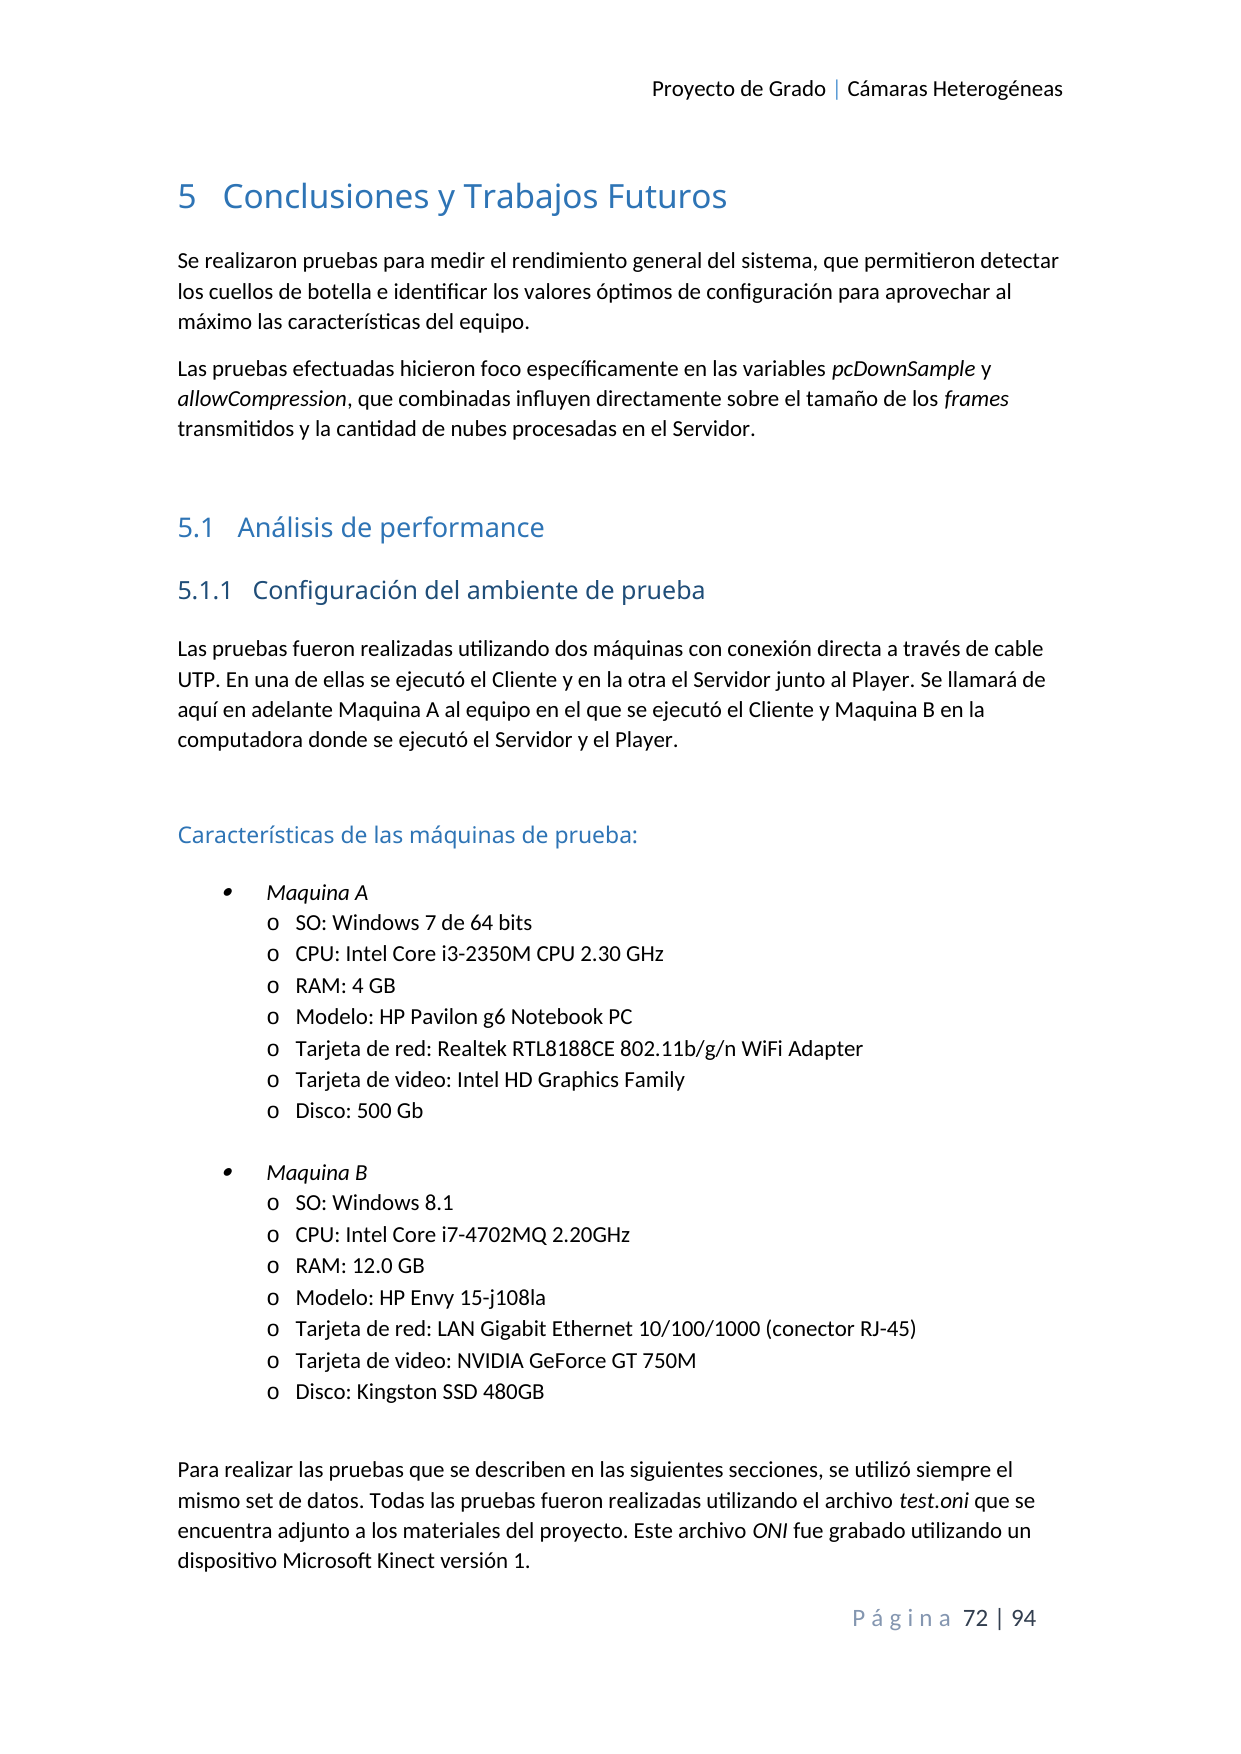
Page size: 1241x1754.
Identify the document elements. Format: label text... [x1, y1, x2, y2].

subtitle Conclusiones y [177, 173, 1063, 218]
subtitle Configuración del ambiente de prueba [177, 573, 1063, 607]
list Modelo: HP Pavilon g6 Notebook PC [266, 1002, 1063, 1031]
list CPU: Intel Core i7-4702MQ 2.20GHz [266, 1220, 1063, 1249]
list RAM: 12.0 GB [266, 1251, 1063, 1281]
text Las pruebas efectuadas hicieron foco específicamente en las variables pcDownSample y allowCompression, que combinadas influyen directamente sobre el tamaño de los frames transmitidos y la cantidad de nubes procesadas en el Servidor. [177, 354, 1063, 442]
list Maquina B [222, 1158, 1063, 1186]
list RAM: 4 GB [266, 971, 1063, 1000]
subtitle Análisis de performance [177, 508, 1063, 545]
text Para realizar las pruebas que se describen en las siguientes secciones, se utilizó siempre el mismo set de datos. Todas las pruebas fueron realizadas utilizando el archivo test.oni que se encuentra adjunto a los materiales del proyecto. Este archivo ONI fue grabado utilizando un dispositivo Microsoft Kinect versión 1. [177, 1456, 1063, 1574]
list Tarjeta de video: Intel HD Graphics Family [266, 1065, 1063, 1094]
list Disco: Kingston SSD 480GB [266, 1377, 1063, 1406]
list Modelo: HP Envy 15-j108la [266, 1283, 1063, 1312]
list CPU: Intel Core i3-2350M CPU 2.30 GHz [266, 939, 1063, 968]
list Tarjeta de video: NVIDIA GeForce GT 750M [266, 1346, 1063, 1375]
subtitle Características de las máquinas de prueba: [177, 819, 1063, 850]
list Disco: 500 Gb [266, 1097, 1063, 1126]
list SO: Windows 8.1 [266, 1188, 1063, 1218]
list Maquina A [222, 878, 1063, 906]
text Se realizaron pruebas para medir el rendimiento general del sistema, que permitieron detectar los cuellos de botella e identificar los valores óptimos de configuración para aprovechar al máximo las características del equipo. [177, 247, 1063, 335]
list Tarjeta de red: Realtek RTL8188CE 802.11b/g/n WiFi Adapter [266, 1034, 1063, 1063]
list SO: Windows 7 de 64 bits [266, 908, 1063, 937]
list Tarjeta de red: LAN Gigabit Ethernet 10/100/1000 (conector RJ-45) [266, 1314, 1063, 1343]
text Las pruebas fueron realizadas utilizando dos máquinas con conexión directa a través de cable UTP. En una de ellas se ejecutó el Cliente y en la otra el Servidor junto al Player. Se llamará de aquí en adelante Maquina A al equipo en el que se ejecutó el Cliente y Maquina B en la computadora donde se ejecutó el Servidor y el Player. [177, 634, 1063, 753]
